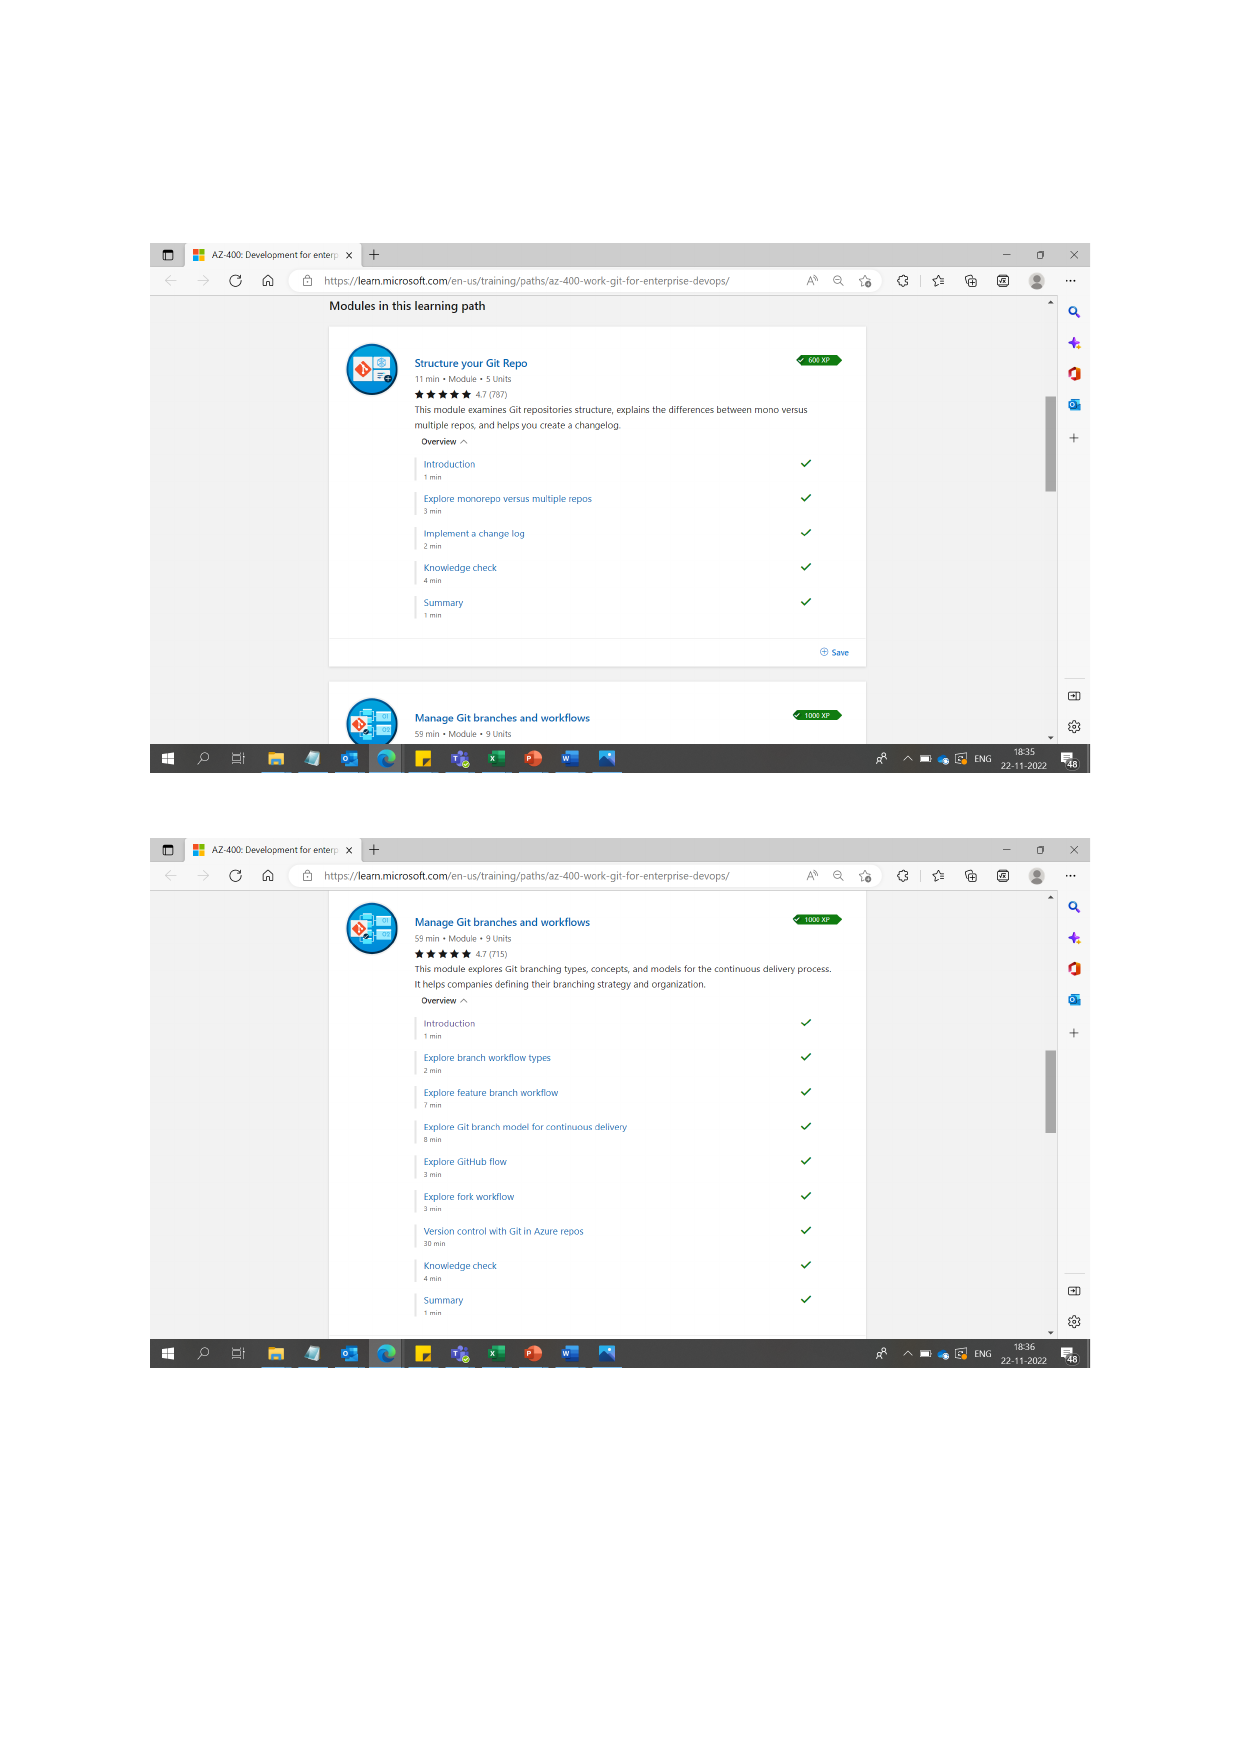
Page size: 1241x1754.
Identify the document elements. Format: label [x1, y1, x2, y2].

picture [150, 838, 1091, 1368]
picture [150, 243, 1091, 773]
